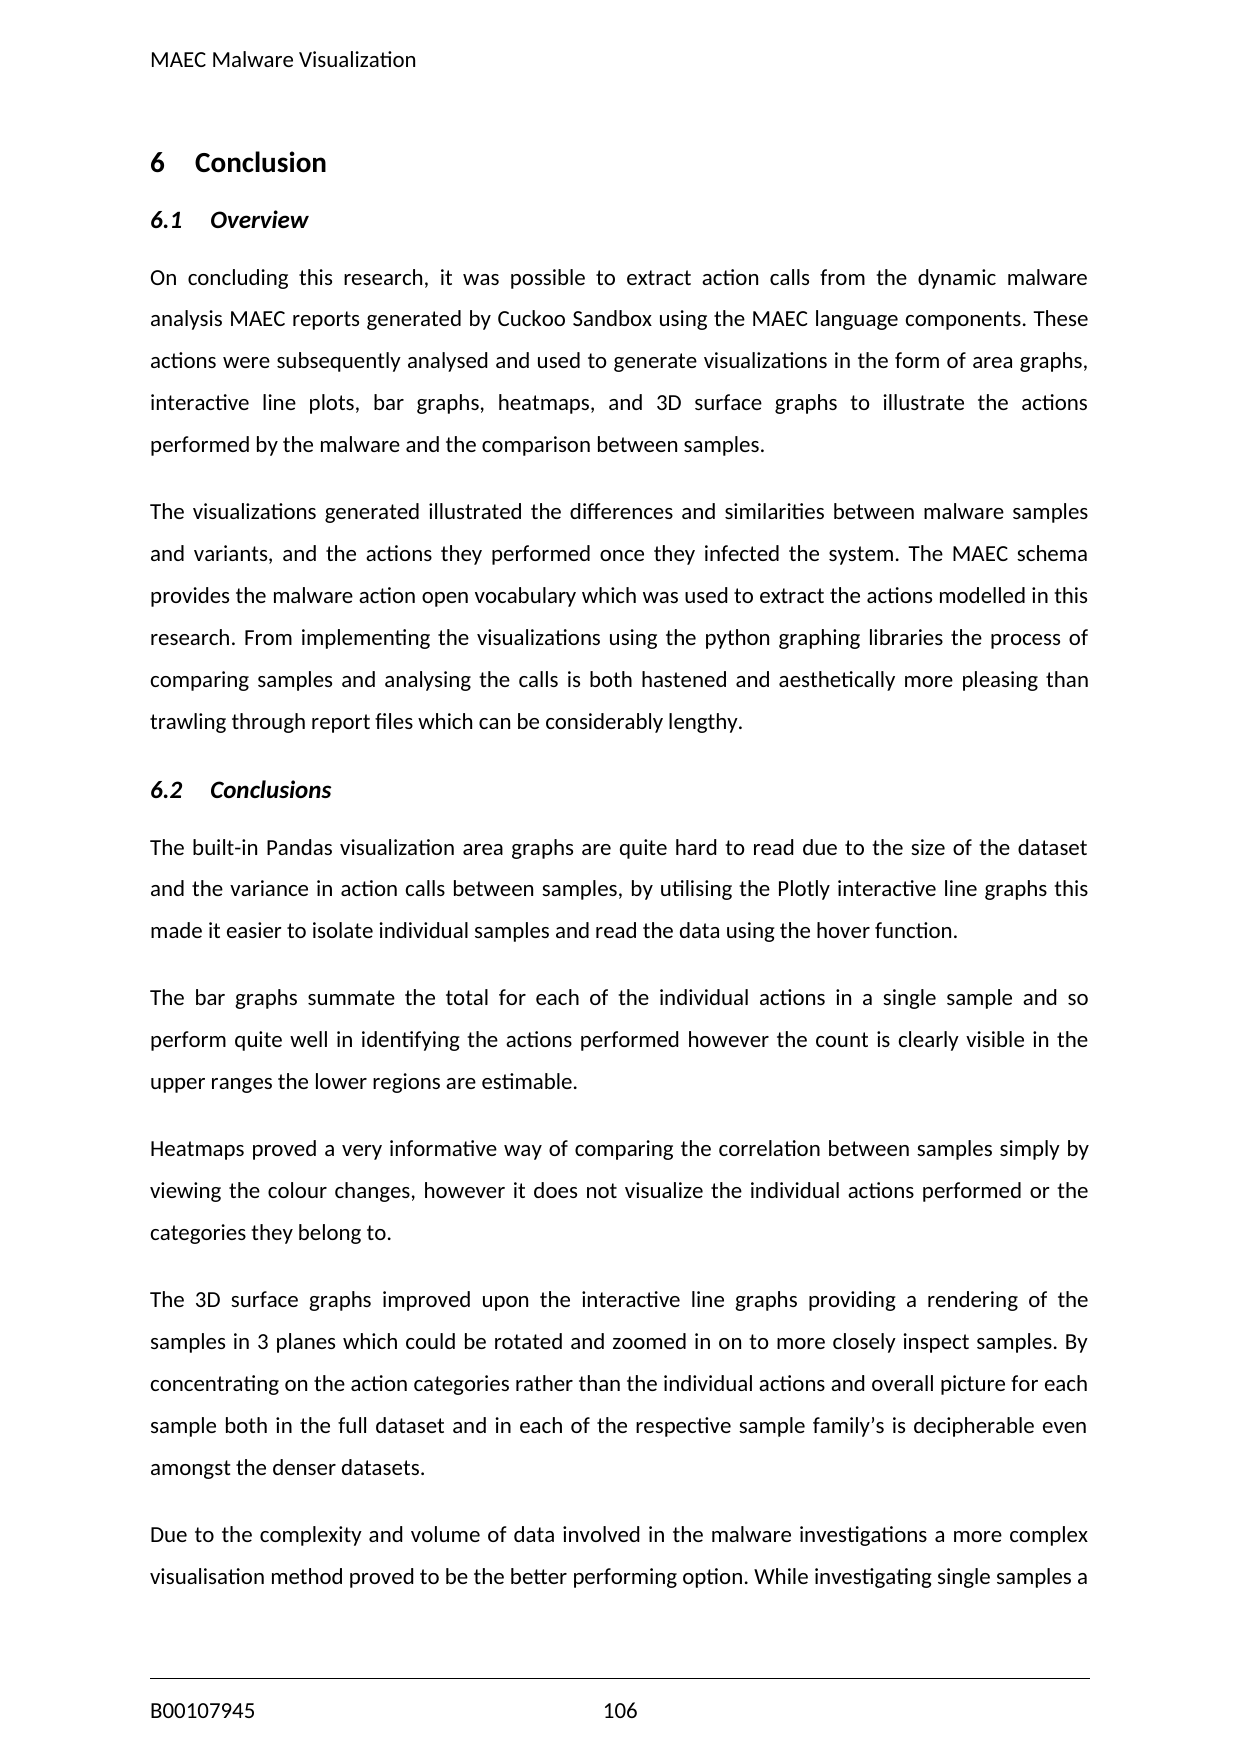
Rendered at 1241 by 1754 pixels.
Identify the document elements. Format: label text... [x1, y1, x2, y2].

text The built-in Pandas visualization area graphs are quite hard to read due to the size of the dataset and the variance in action calls between samples, by utilising the Plotly interactive line graphs this made it easier to isolate individual samples and read the data using the hover function. [150, 833, 1090, 944]
text The visualizations generated illustrated the differences and similarities between malware samples and variants, and the actions they performed once they infected the system. The MAEC schema provides the malware action open vocabulary which was used to extract the actions modelled in this research. From implementing the visualizations using the python graphing libraries the process of comparing samples and analysing the calls is both hastened and aesthetically more pleasing than trawling through report files which can be considerably lengthy. [150, 497, 1090, 735]
text Heatmaps proved a very informative way of comparing the correlation between samples simply by viewing the colour changes, however it does not visualize the individual actions performed or the categories they belong to. [150, 1134, 1090, 1246]
text On concluding this research, it was possible to extract action calls from the dynamic malware analysis MAEC reports generated by Cuckoo Sandbox using the MAEC language components. These actions were subsequently analysed and used to generate visualizations in the form of area graphs, interactive line plots, bar graphs, heatmaps, and 3D surface graphs to illustrate the actions performed by the malware and the comparison between samples. [150, 263, 1090, 458]
subtitle Conclusion [150, 144, 1090, 179]
text The bar graphs summate the total for each of the individual actions in a single sample and so perform quite well in identifying the actions performed however the count is clearly visible in the upper ranges the lower regions are estimable. [150, 983, 1090, 1096]
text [150, 1520, 1090, 1590]
text The 3D surface graphs improved upon the interactive line graphs providing a rendering of the samples in 3 planes which could be rotated and zoomed in on to more closely inspect samples. By concentrating on the action categories rather than the individual actions and overall picture for each sample both in the full dataset and in each of the respective sample family’s is decipherable even amongst the denser datasets. [150, 1285, 1090, 1481]
subtitle Overview [150, 204, 1090, 235]
subtitle Conclusions [150, 774, 1090, 805]
